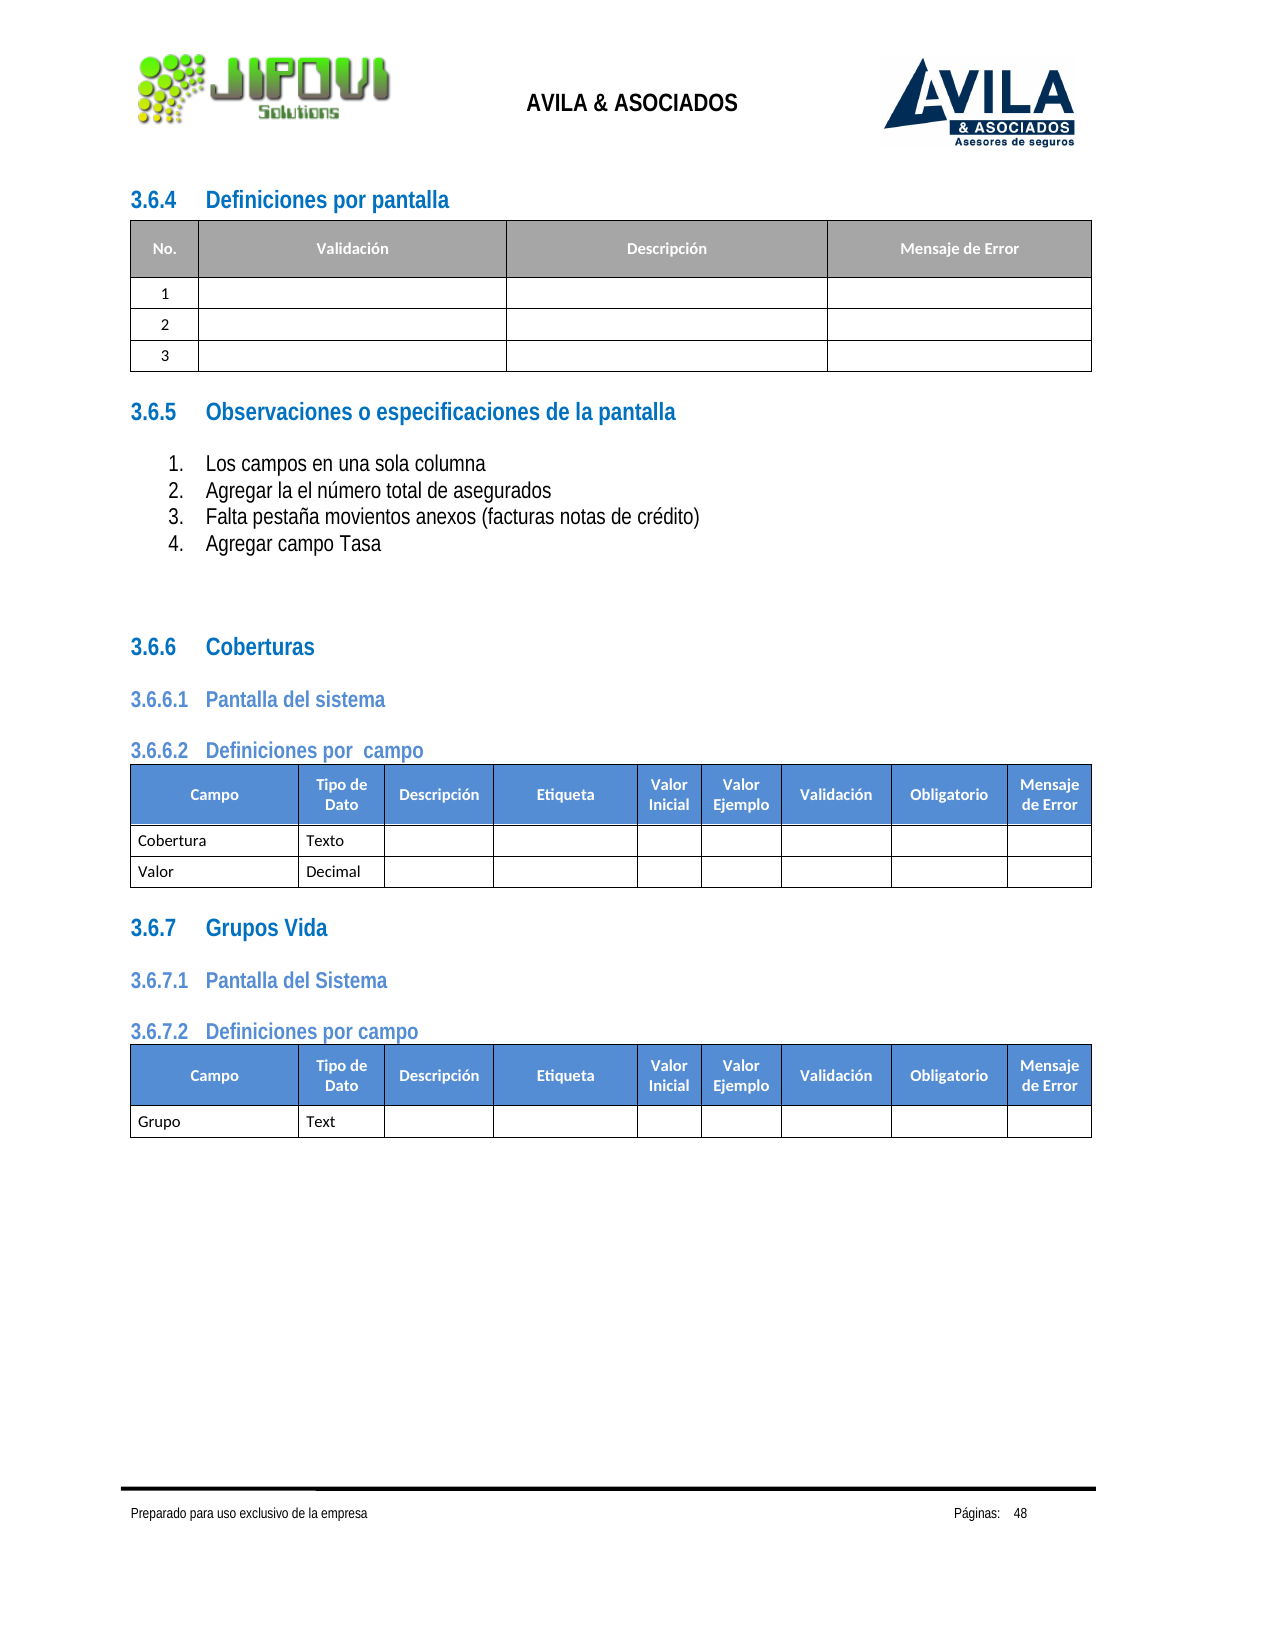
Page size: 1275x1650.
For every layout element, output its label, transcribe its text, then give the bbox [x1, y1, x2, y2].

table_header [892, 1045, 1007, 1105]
table_cell 1 [131, 278, 198, 308]
table_cell [828, 278, 1091, 308]
table_header Tipo de Dato [299, 765, 384, 824]
subtitle Grupos Vida [131, 913, 1092, 942]
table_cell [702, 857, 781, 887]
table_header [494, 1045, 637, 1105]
picture [881, 57, 1077, 148]
table_header Obligatorio [892, 765, 1007, 824]
subtitle Pantalla del sistema [131, 686, 1092, 712]
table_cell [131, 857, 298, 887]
subtitle Definiciones por campo [131, 737, 1092, 763]
list Agregar campo Tasa [168, 529, 1092, 556]
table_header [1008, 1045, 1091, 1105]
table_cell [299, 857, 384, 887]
table_cell [702, 826, 781, 856]
table_header Descripción [507, 221, 827, 277]
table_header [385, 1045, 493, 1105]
table_header Descripción [385, 765, 493, 824]
table_header Mensaje de Error [828, 221, 1091, 277]
table_cell [199, 341, 506, 371]
table_cell Cobertura [131, 826, 298, 856]
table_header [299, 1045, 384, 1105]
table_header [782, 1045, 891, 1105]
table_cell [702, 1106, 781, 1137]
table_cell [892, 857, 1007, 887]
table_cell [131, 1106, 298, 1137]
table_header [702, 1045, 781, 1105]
subtitle Definiciones por campo [131, 1018, 1092, 1044]
list Agregar la el número total de asegurados [168, 477, 1092, 503]
subtitle Pantalla del Sistema [131, 967, 1092, 993]
table_header Validación [199, 221, 506, 277]
table_cell [494, 826, 637, 856]
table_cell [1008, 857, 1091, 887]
table_cell [199, 278, 506, 308]
picture [131, 47, 394, 128]
table_cell Texto [299, 826, 384, 856]
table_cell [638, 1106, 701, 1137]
table_cell [385, 826, 493, 856]
table_cell [828, 341, 1091, 371]
table_header Validación [782, 765, 891, 824]
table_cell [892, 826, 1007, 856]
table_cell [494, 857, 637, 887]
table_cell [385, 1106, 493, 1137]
table_header Mensaje de Error [1008, 765, 1091, 824]
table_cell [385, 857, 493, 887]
table_header Campo [131, 765, 298, 824]
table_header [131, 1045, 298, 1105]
list Falta pestaña movientos anexos (facturas notas de crédito) [168, 503, 1092, 529]
table_cell [828, 309, 1091, 339]
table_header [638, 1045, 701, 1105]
table_cell [638, 826, 701, 856]
table_cell [507, 278, 827, 308]
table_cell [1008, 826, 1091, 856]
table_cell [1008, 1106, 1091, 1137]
table_cell [782, 826, 891, 856]
table_cell 2 [131, 309, 198, 339]
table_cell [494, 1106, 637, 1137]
subtitle Coberturas [131, 632, 1092, 661]
table_header Valor Ejemplo [702, 765, 781, 824]
subtitle Observaciones o especificaciones de la pantalla [131, 397, 1092, 425]
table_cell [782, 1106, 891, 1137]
list Los campos en una sola columna [168, 450, 1092, 477]
table_cell [507, 309, 827, 339]
table_cell 3 [131, 341, 198, 371]
subtitle Definiciones por pantalla [131, 184, 1092, 213]
table_header No. [131, 221, 198, 277]
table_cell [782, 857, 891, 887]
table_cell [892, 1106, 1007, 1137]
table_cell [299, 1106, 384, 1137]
table_header Etiqueta [494, 765, 637, 824]
table_cell [199, 309, 506, 339]
table_header Valor Inicial [638, 765, 701, 824]
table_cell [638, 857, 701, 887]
table_cell [507, 341, 827, 371]
